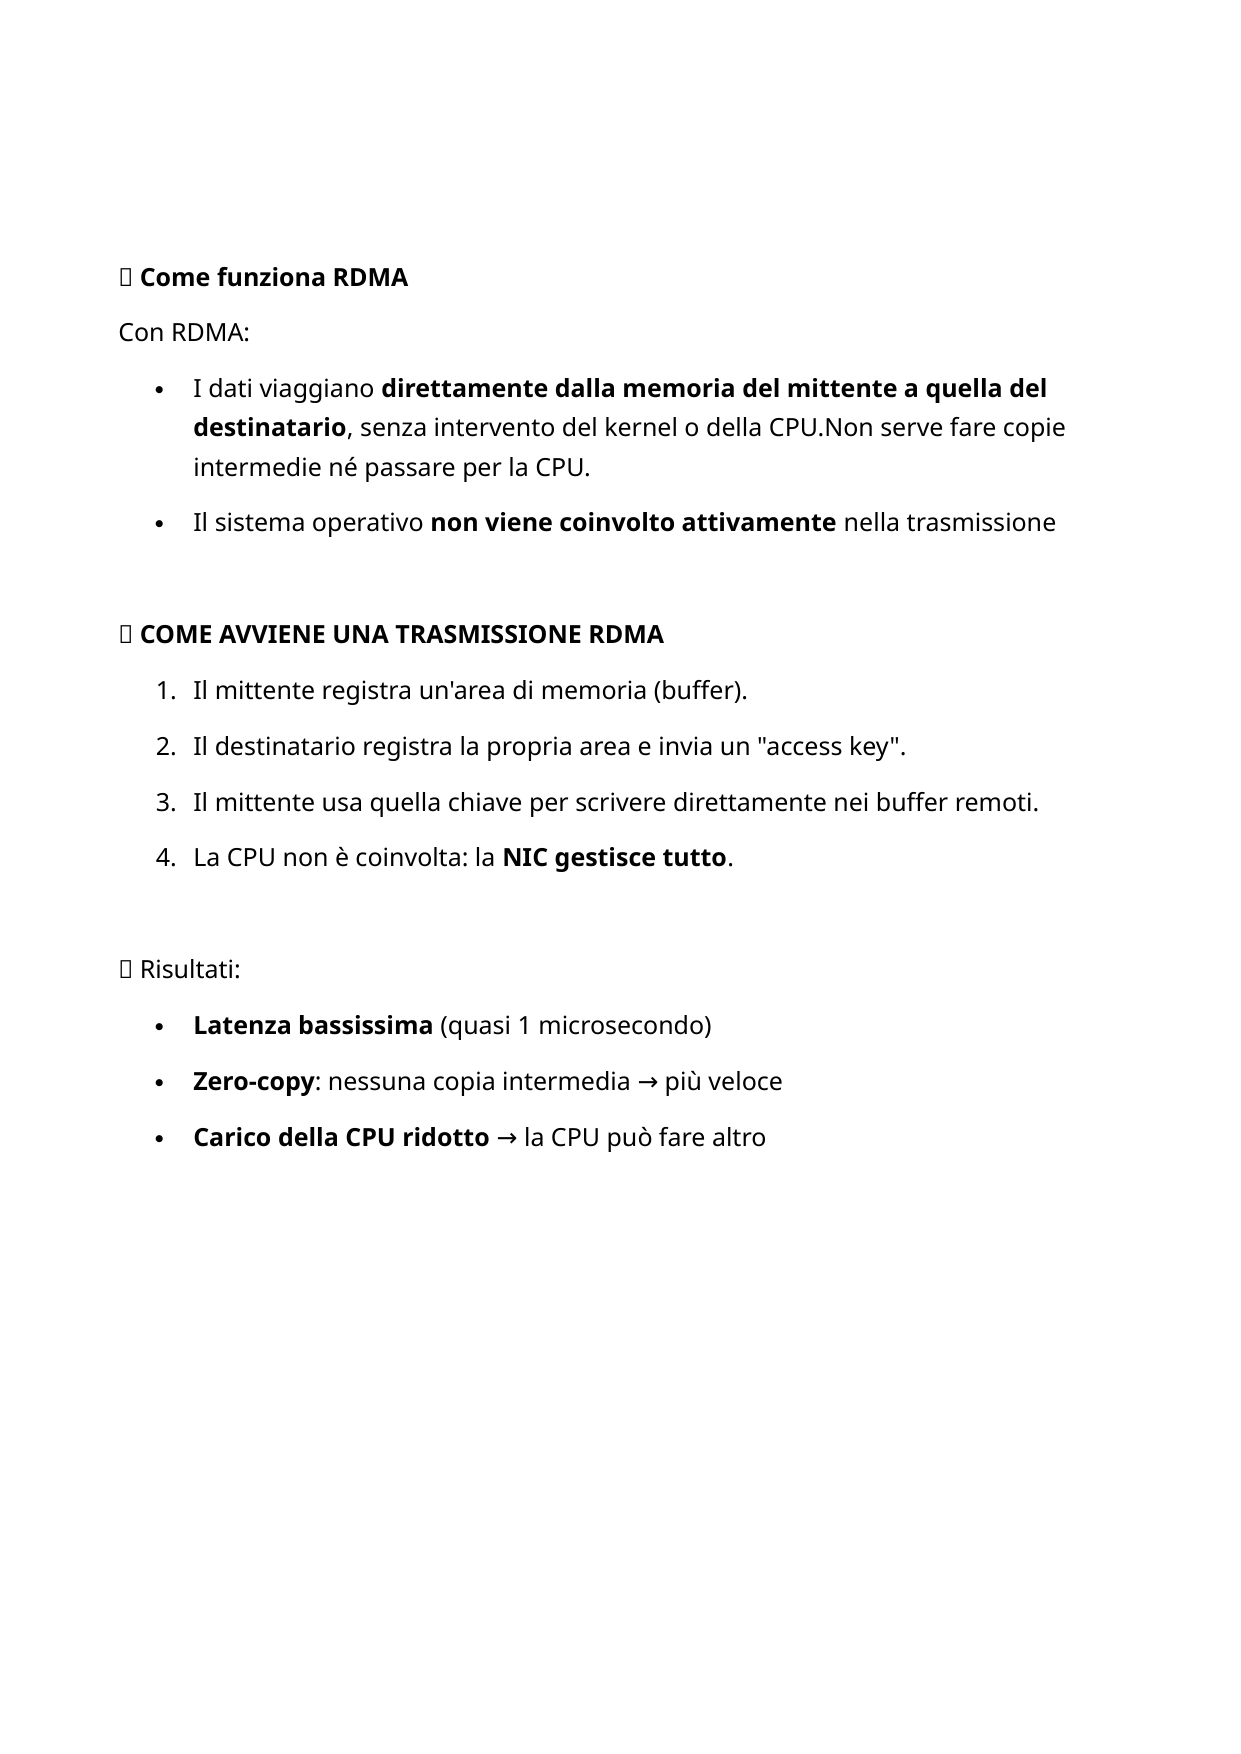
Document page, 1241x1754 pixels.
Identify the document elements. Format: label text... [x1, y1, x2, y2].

list Latenza bassissima (quasi 1 microsecondo) [156, 1008, 1122, 1042]
list Carico della CPU ridotto → la CPU può fare altro [156, 1119, 1122, 1153]
text Con RDMA: [118, 315, 1122, 349]
list Zero-copy: nessuna copia intermedia → più veloce [156, 1063, 1122, 1097]
list Il mittente registra un'area di memoria (buffer). [156, 673, 1122, 707]
list I dati viaggiano direttamente dalla memoria del mittente a quella del destinatario, senza intervento del kernel o della CPU.Non serve fare copie intermedie né passare per la CPU. [156, 371, 1122, 483]
list Il destinatario registra la propria area e invia un "access key". [156, 728, 1122, 762]
list La CPU non è coinvolta: la NIC gestisce tutto. [156, 840, 1122, 874]
text ✅ Come funziona RDMA [118, 259, 1122, 293]
list Il sistema operativo non viene coinvolto attivamente nella trasmissione [156, 505, 1122, 539]
text 🔄 COME AVVIENE UNA TRASMISSIONE RDMA [118, 617, 1122, 651]
list Il mittente usa quella chiave per scrivere direttamente nei buffer remoti. [156, 784, 1122, 818]
text 🎯 Risultati: [118, 952, 1122, 986]
